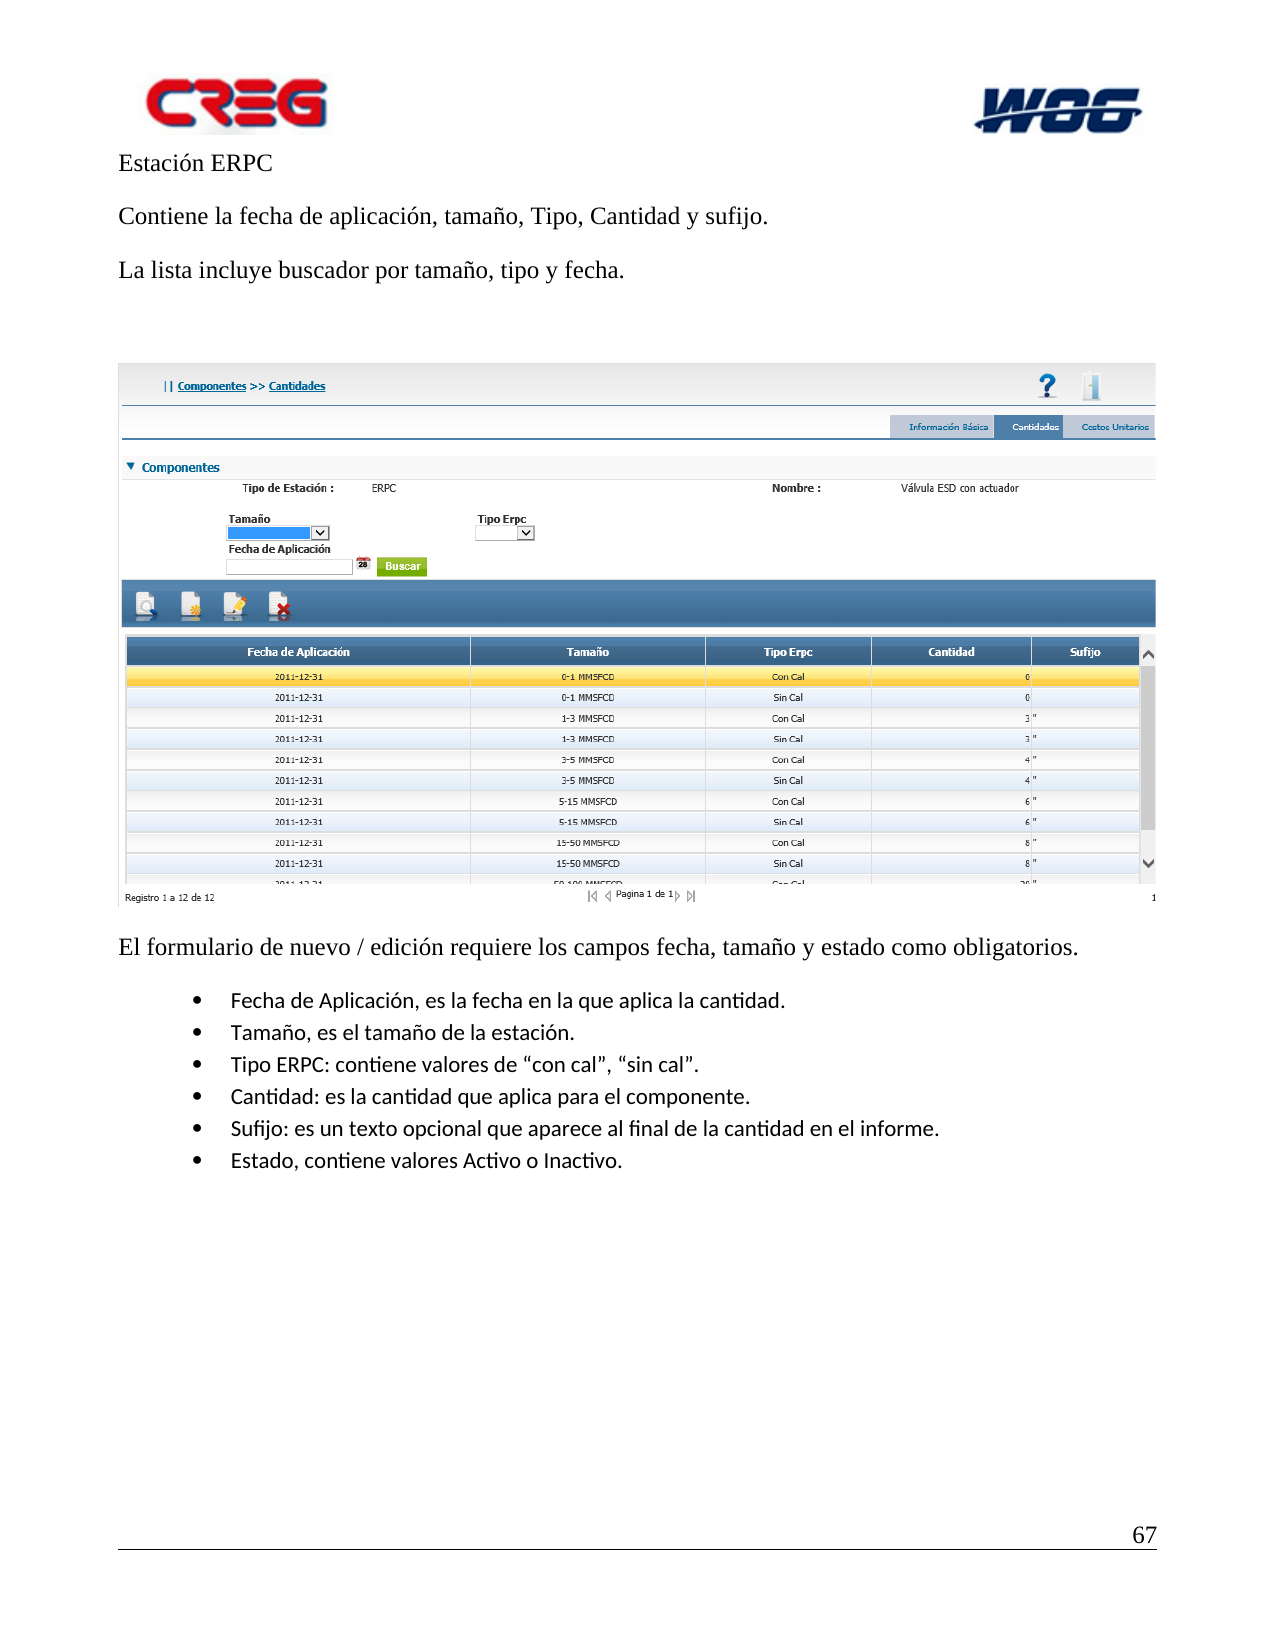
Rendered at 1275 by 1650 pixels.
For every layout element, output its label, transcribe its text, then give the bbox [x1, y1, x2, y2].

list Cantidad: es la cantidad que aplica para el componente. [193, 1082, 1157, 1110]
list Tipo ERPC: contiene valores de “con cal”, “sin cal”. [193, 1050, 1157, 1078]
text El formulario de nuevo / edición requiere los campos fecha, tamaño y estado como obligatorios. [118, 932, 1157, 961]
text Estación ERPC [118, 148, 1157, 176]
list Fecha de Aplicación, es la fecha en la que aplica la cantidad. [193, 986, 1157, 1014]
list Tamaño, es el tamaño de la estación. [193, 1018, 1157, 1046]
text La lista incluye buscador por tamaño, tipo y fecha. [118, 255, 1157, 284]
list Estado, contiene valores Activo o Inactivo. [193, 1147, 1157, 1175]
picture [118, 73, 353, 135]
text Contiene la fecha de aplicación, tamaño, Tipo, Cantidad y sufijo. [118, 201, 1157, 230]
list Sufijo: es un texto opcional que aparece al final de la cantidad en el informe. [193, 1114, 1157, 1142]
picture [118, 363, 1156, 907]
picture [971, 83, 1147, 135]
